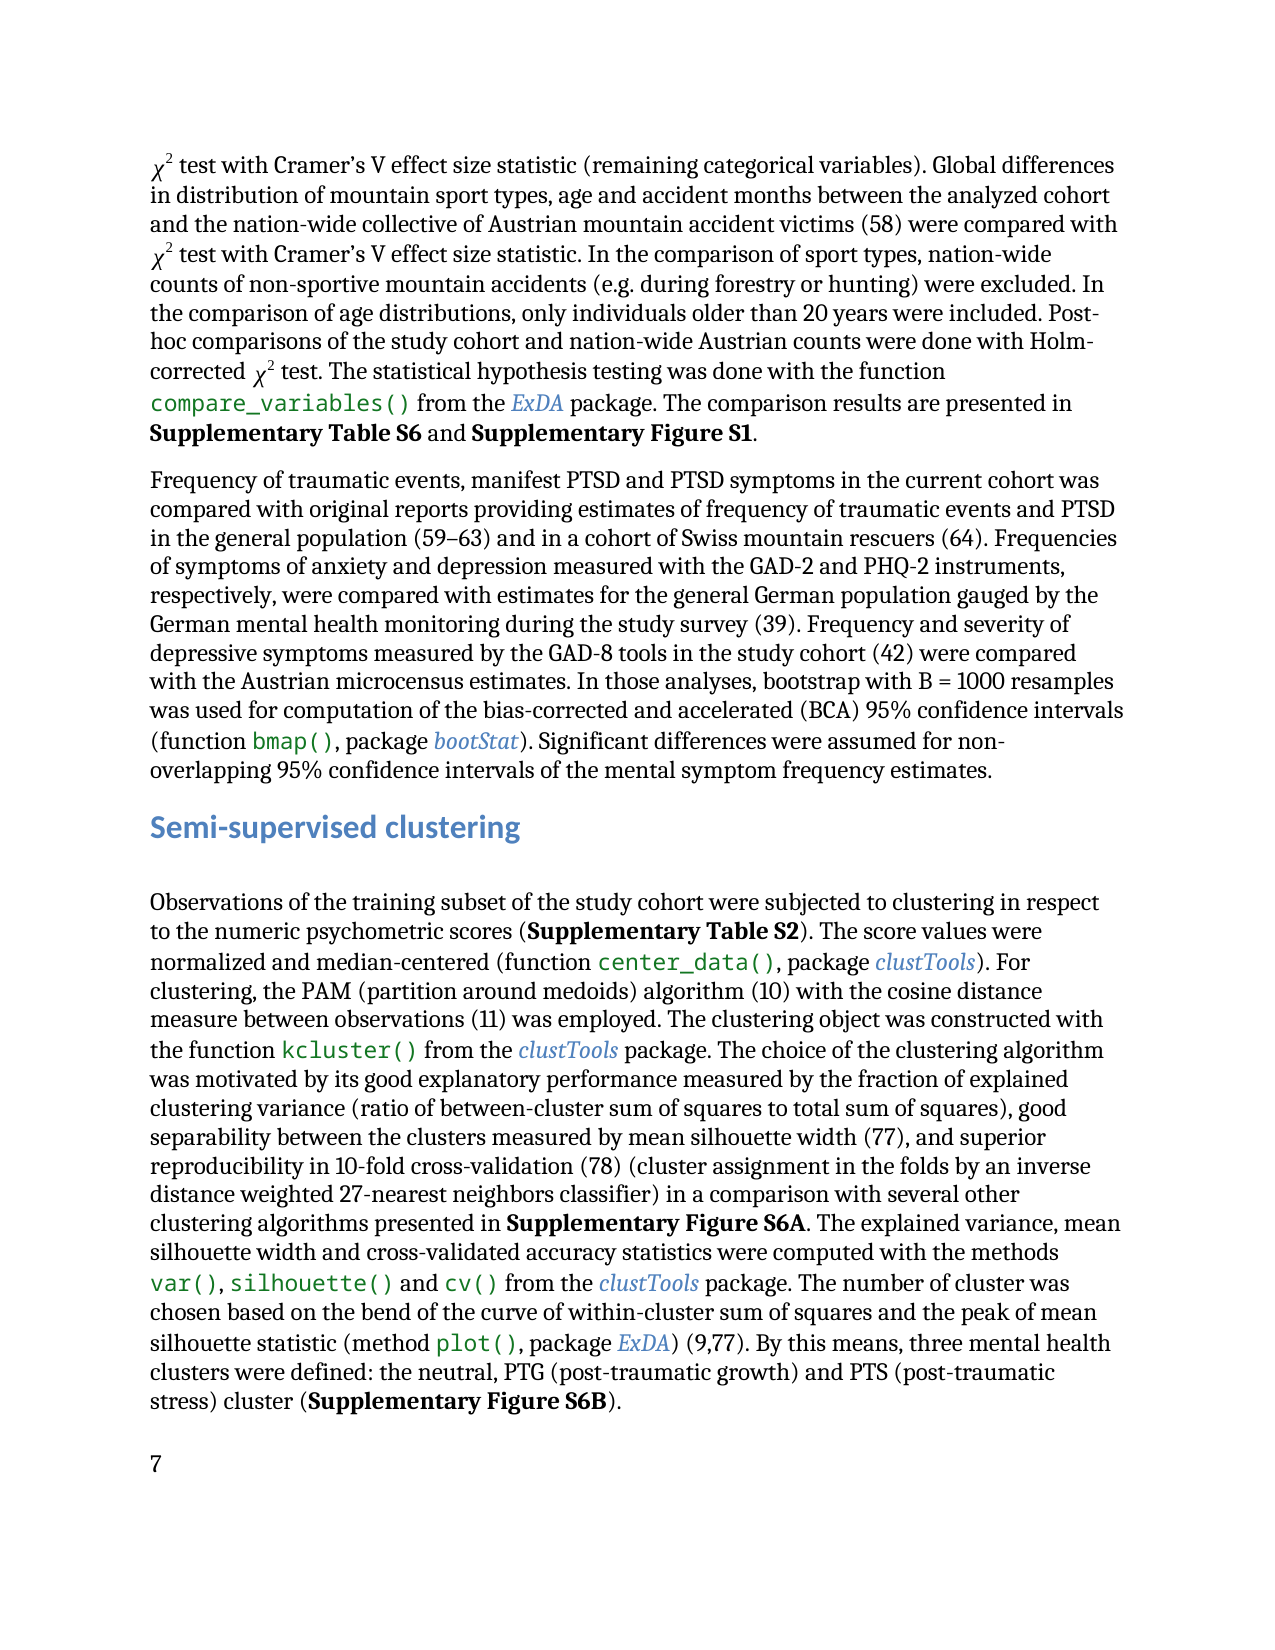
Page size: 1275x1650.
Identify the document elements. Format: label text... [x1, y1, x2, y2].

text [150, 150, 1125, 447]
subtitle Semi-supervised clustering [150, 806, 1125, 847]
text Observations of the training subset of the study cohort were subjected to clustering in respect to the numeric psychometric scores (Supplementary Table S2). The score values were normalized and median-centered (function center_data(), package clustTools). For clustering, the PAM (partition around medoids) algorithm (10) with the cosine distance measure between observations (11) was employed. The clustering object was constructed with the function kcluster() from the clustTools package. The choice of the clustering algorithm was motivated by its good explanatory performance measured by the fraction of explained clustering variance (ratio of between-cluster sum of squares to total sum of squares), good separability between the clusters measured by mean silhouette width (77), and superior reproducibility in 10-fold cross-validation (78) (cluster assignment in the folds by an inverse distance weighted 27-nearest neighbors classifier) in a comparison with several other clustering algorithms presented in Supplementary Figure S6A. The explained variance, mean silhouette width and cross-validated accuracy statistics were computed with the methods var(), silhouette() and cv() from the clustTools package. The number of cluster was chosen based on the bend of the curve of within-cluster sum of squares and the peak of mean silhouette statistic (method plot(), package ExDA) (9,77). By this means, three mental health clusters were defined: the neutral, PTG (post-traumatic growth) and PTS (post-traumatic stress) cluster (Supplementary Figure S6B). [150, 888, 1125, 1415]
text Frequency of traumatic events, manifest PTSD and PTSD symptoms in the current cohort was compared with original reports providing estimates of frequency of traumatic events and PTSD in the general population (59–63) and in a cohort of Swiss mountain rescuers (64). Frequencies of symptoms of anxiety and depression measured with the GAD-2 and PHQ-2 instruments, respectively, were compared with estimates for the general German population gauged by the German mental health monitoring during the study survey (39). Frequency and severity of depressive symptoms measured by the GAD-8 tools in the study cohort (42) were compared with the Austrian microcensus estimates. In those analyses, bootstrap with B = 1000 resamples was used for computation of the bias-corrected and accelerated (BCA) 95% confidence intervals (function bmap(), package bootStat). Significant differences were assumed for non-overlapping 95% confidence intervals of the mental symptom frequency estimates. [150, 466, 1125, 785]
